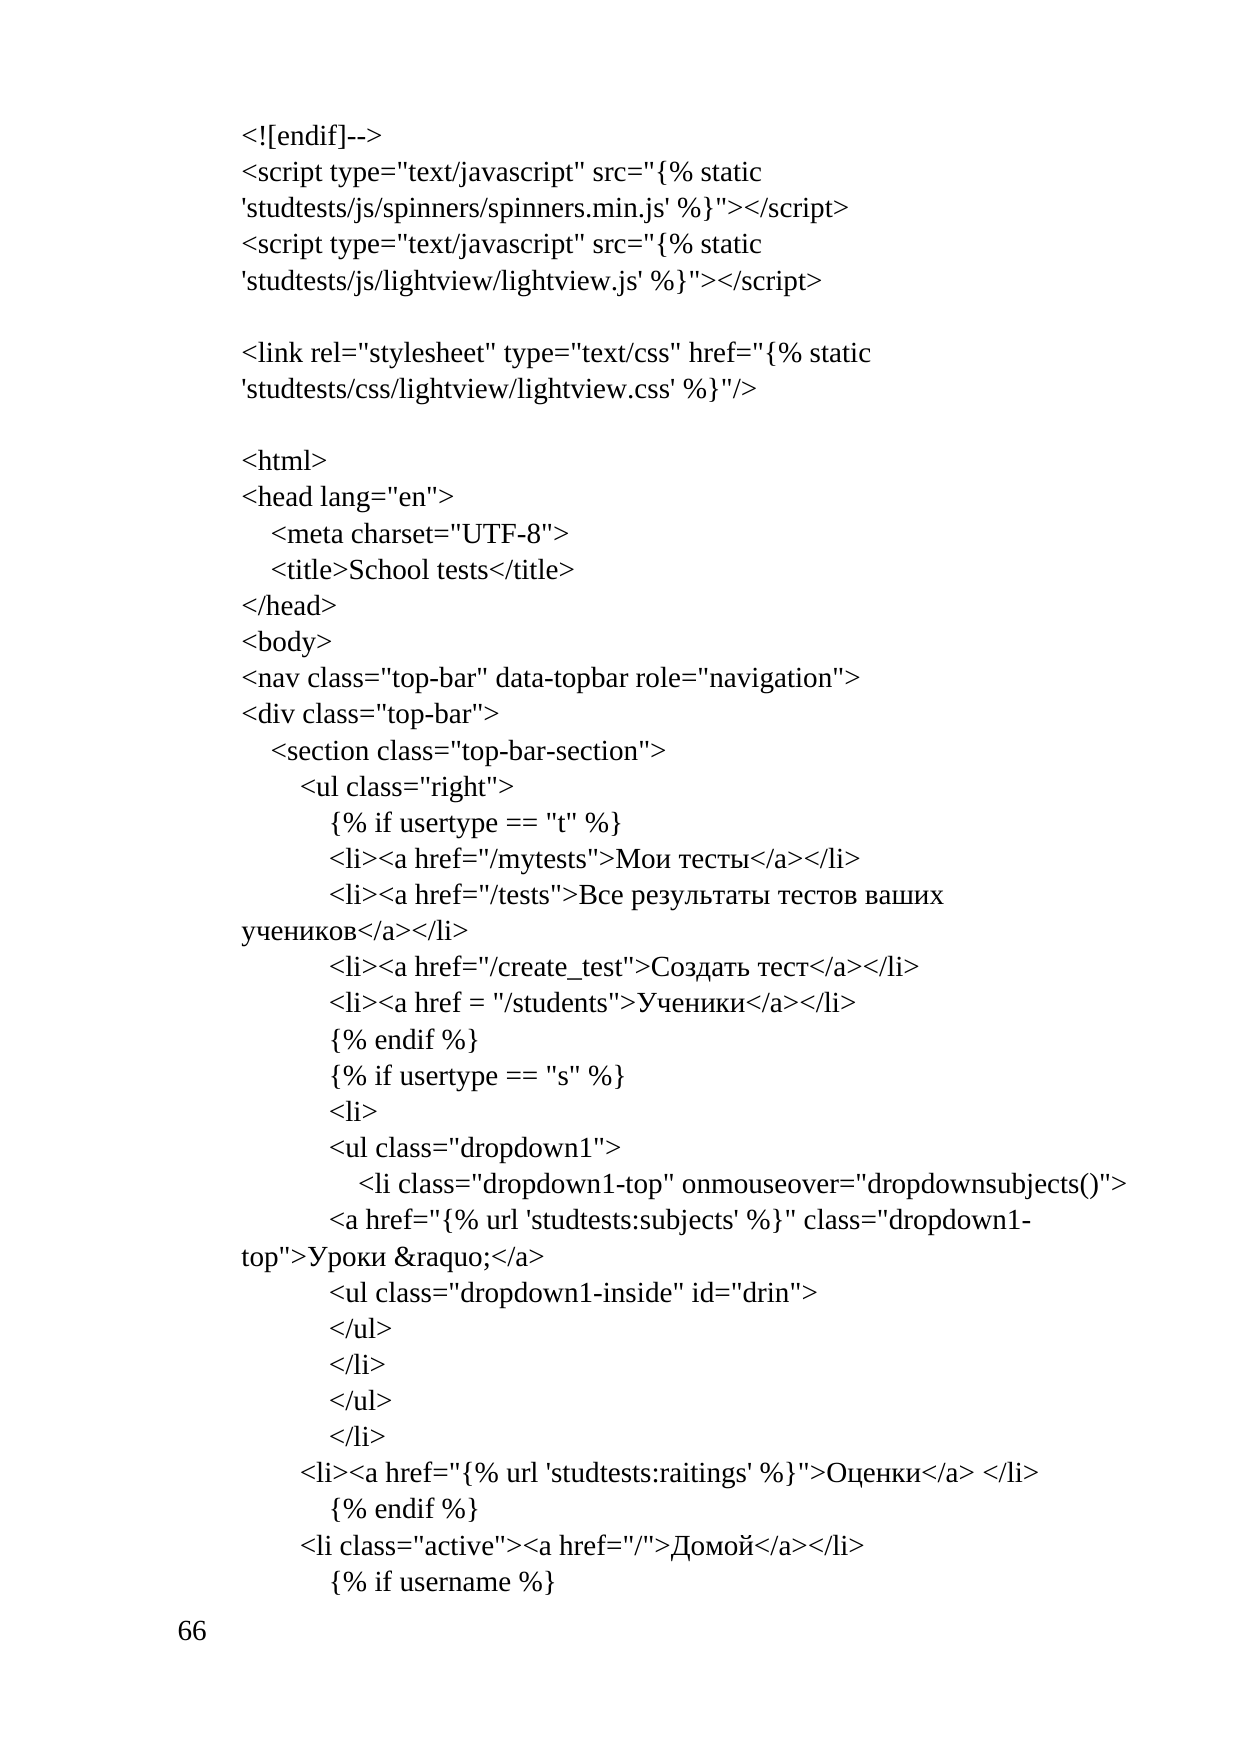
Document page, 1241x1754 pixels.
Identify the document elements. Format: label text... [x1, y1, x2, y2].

list {% endif %} [241, 1492, 1152, 1525]
list <li><a href="{% url 'studtests:raitings' %}">Оценки</a> </li> [241, 1456, 1152, 1489]
list <script type="text/javascript" src="{% static 'studtests/js/spinners/spinners.min.js' %}"></script> [241, 154, 1152, 224]
list <script type="text/javascript" src="{% static 'studtests/js/lightview/lightview.js' %}"></script> [241, 227, 1152, 296]
list <li><a href = "/students">Ученики</a></li> [241, 986, 1152, 1019]
list <head lang="en"> [241, 479, 1152, 513]
list <li><a href="/tests">Все результаты тестов ваших учеников</a></li> [241, 877, 1152, 947]
list {% endif %} [241, 1022, 1152, 1055]
list {% if usertype == "t" %} [241, 805, 1152, 838]
list <link rel="stylesheet" type="text/css" href="{% static 'studtests/css/lightview/lightview.css' %}"/> [241, 335, 1152, 405]
list <li> [241, 1094, 1152, 1128]
list </li> [241, 1347, 1152, 1381]
list <title>School tests</title> [241, 552, 1152, 585]
list <ul class="dropdown1-inside" id="drin"> [241, 1275, 1152, 1308]
list {% if usertype == "s" %} [241, 1058, 1152, 1091]
list <ul class="right"> [241, 769, 1152, 802]
list <li class="active"><a href="/">Домой</a></li> [241, 1528, 1152, 1561]
list <li><a href="/create_test">Создать тест</a></li> [241, 949, 1152, 983]
list </ul> [241, 1383, 1152, 1417]
list <ul class="dropdown1"> [241, 1130, 1152, 1164]
list </li> [241, 1419, 1152, 1453]
list <html> [241, 443, 1152, 477]
list <meta charset="UTF-8"> [241, 516, 1152, 549]
list </head> [241, 588, 1152, 622]
list <li class="dropdown1-top" onmouseover="dropdownsubjects()"> [241, 1166, 1152, 1200]
list <body> [241, 624, 1152, 658]
list <li><a href="/mytests">Мои тесты</a></li> [241, 841, 1152, 874]
list {% if username %} [241, 1564, 1152, 1597]
list <div class="top-bar"> [241, 696, 1152, 730]
list <a href="{% url 'studtests:subjects' %}" class="dropdown1-top">Уроки &raquo;</a> [241, 1202, 1152, 1272]
list <![endif]--> [241, 118, 1152, 152]
list <section class="top-bar-section"> [241, 733, 1152, 766]
list </ul> [241, 1311, 1152, 1344]
list <nav class="top-bar" data-topbar role="navigation"> [241, 660, 1152, 694]
